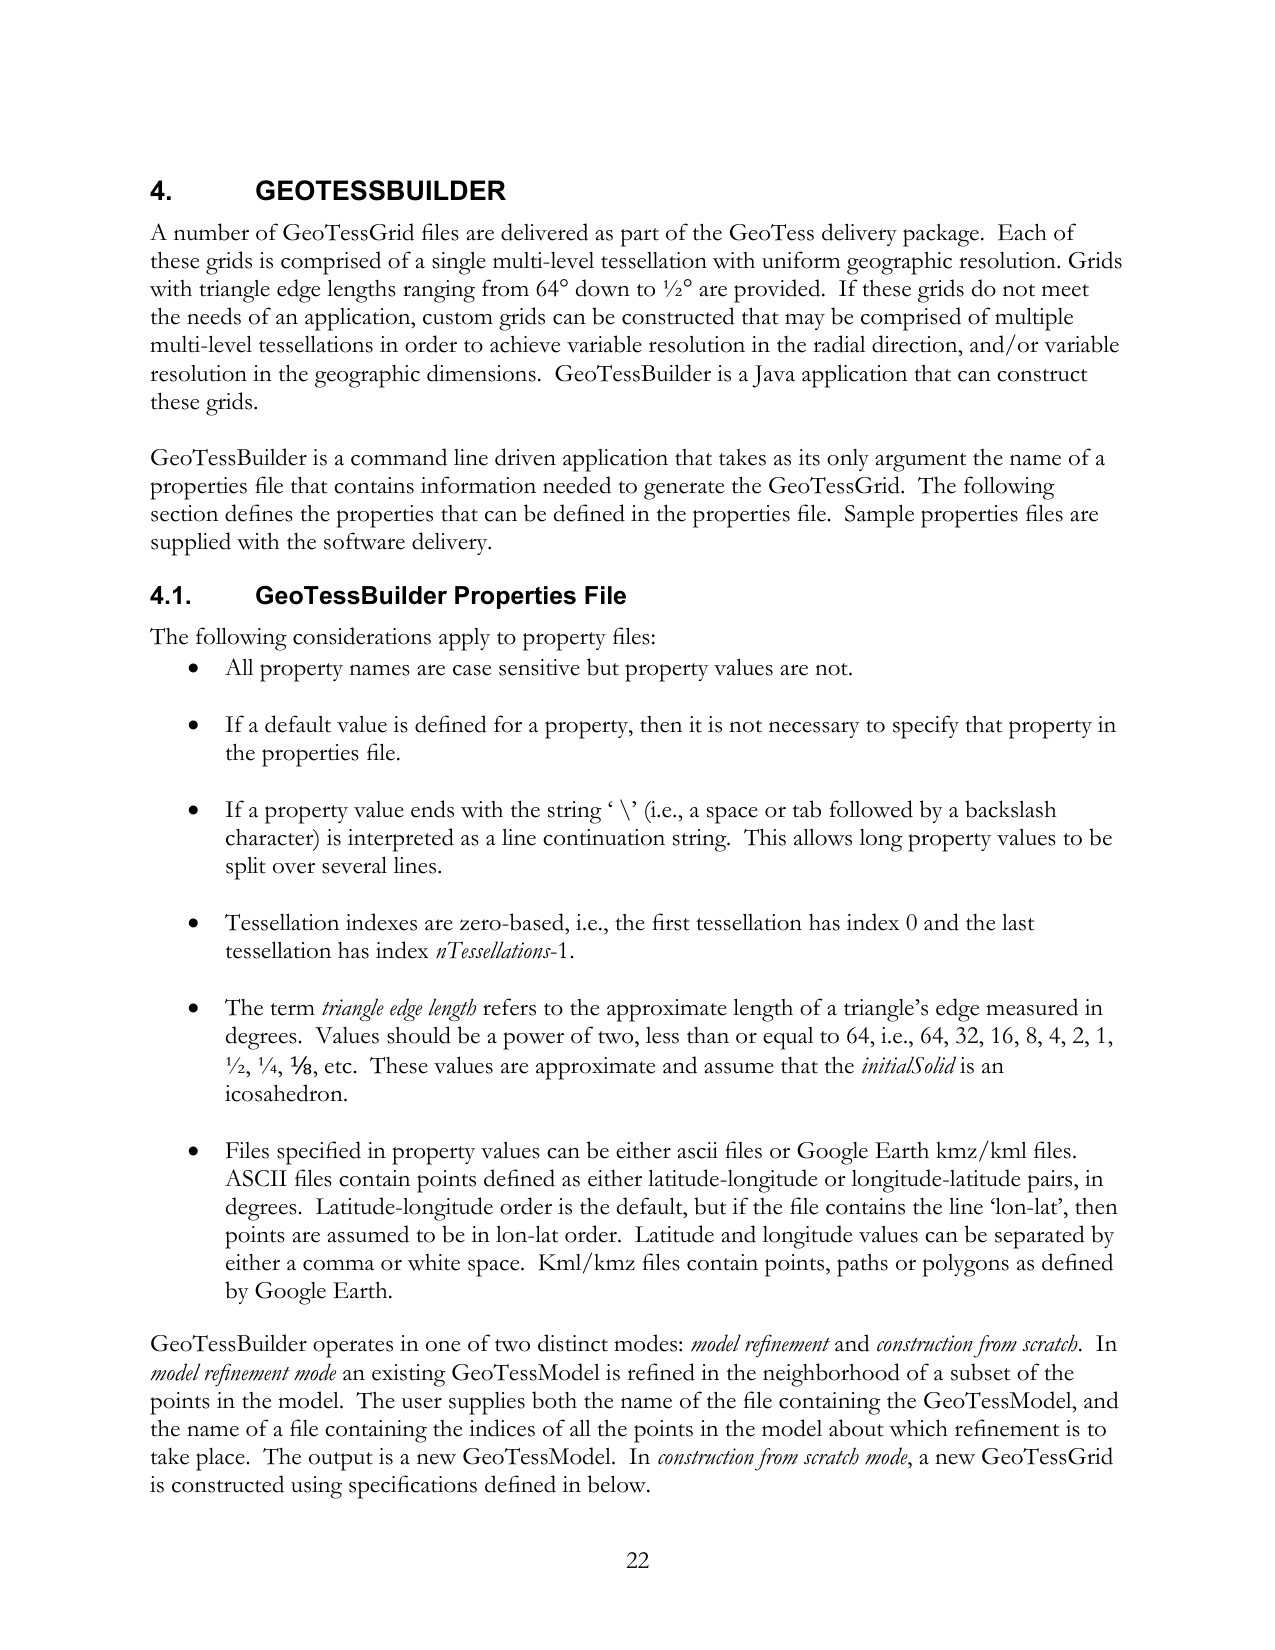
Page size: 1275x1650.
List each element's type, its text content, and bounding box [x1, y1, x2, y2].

list If a property value ends with the string ‘ \’ (i.e., a space or tab followed by a backslash character) is interpreted as a line continuation string. This allows long property values to be split over several lines. [187, 792, 1125, 880]
list Files specified in property values can be either ascii files or Google Earth kmz/kml files. ASCII files contain points defined as either latitude-longitude or longitude-latitude pairs, in degrees. Latitude-longitude order is the default, but if the file contains the line ‘lon-lat’, then points are assumed to be in lon-lat order. Latitude and longitude values can be separated by either a comma or white space. Kml/kmz files contain points, paths or polygons as defined by Google Earth. [187, 1133, 1125, 1305]
list The term triangle edge length refers to the approximate length of a triangle’s edge measured in degrees. Values should be a power of two, less than or equal to 64, i.e., 64, 32, 16, 8, 4, 2, 1, ½, ¼, ⅛, etc. These values are approximate and assume that the initialSolid is an icosahedron. [187, 990, 1125, 1108]
list If a default value is defined for a property, then it is not necessary to specify that property in the properties file. [187, 707, 1125, 767]
text GeoTessBuilder is a command line driven application that takes as its only argument the name of a properties file that contains information needed to generate the GeoTessGrid. The following section defines the properties that can be defined in the properties file. Sample properties files are supplied with the software delivery. [150, 444, 1125, 556]
text A number of GeoTessGrid files are delivered as part of the GeoTess delivery package. Each of these grids is comprised of a single multi-level tessellation with uniform geographic resolution. Grids with triangle edge lengths ranging from 64° down to ½° are provided. If these grids do not meet the needs of an application, custom grids can be constructed that may be comprised of multiple multi-level tessellations in order to achieve variable resolution in the radial direction, and/or variable resolution in the geographic dimensions. GeoTessBuilder is a Java application that can construct these grids. [150, 219, 1125, 416]
text The following considerations apply to property files: [150, 622, 1125, 651]
list All property names are case sensitive but property values are not. [187, 651, 1125, 682]
subtitle GeoTessBuilder [150, 175, 1125, 206]
text GeoTessBuilder operates in one of two distinct modes: model refinement and construction from scratch. In model refinement mode an existing GeoTessModel is refined in the neighborhood of a subset of the points in the model. The user supplies both the name of the file containing the GeoTessModel, and the name of a file containing the indices of all the points in the model about which refinement is to take place. The output is a new GeoTessModel. In construction from scratch mode, a new GeoTessGrid is constructed using specifications defined in below. [150, 1330, 1125, 1499]
subtitle GeoTessBuilder Properties File [150, 581, 1125, 610]
list Tessellation indexes are zero-based, i.e., the first tessellation has index 0 and the last tessellation has index nTessellations-1. [187, 905, 1125, 965]
